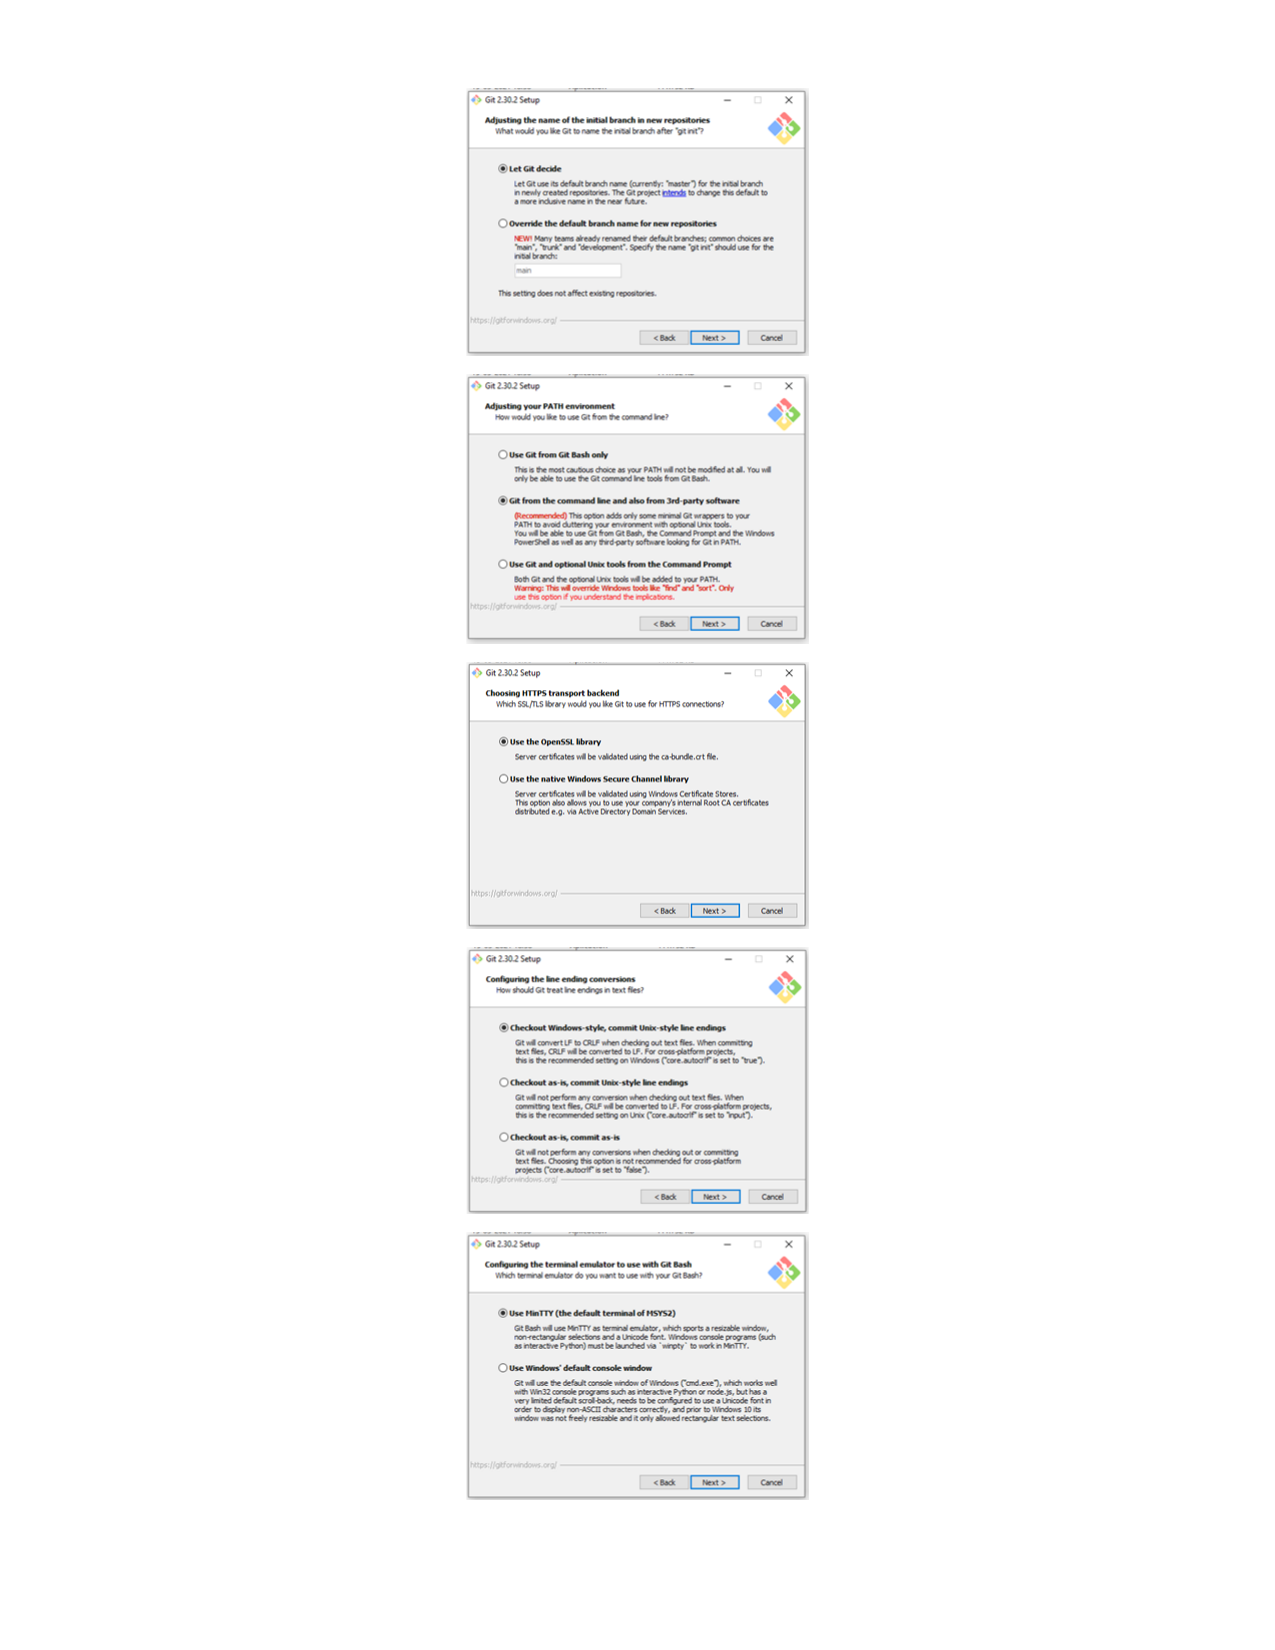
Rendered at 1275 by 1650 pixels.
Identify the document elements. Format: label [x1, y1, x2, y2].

picture [466, 662, 809, 929]
picture [466, 1232, 809, 1500]
picture [466, 88, 809, 356]
picture [466, 947, 809, 1214]
picture [466, 374, 809, 644]
